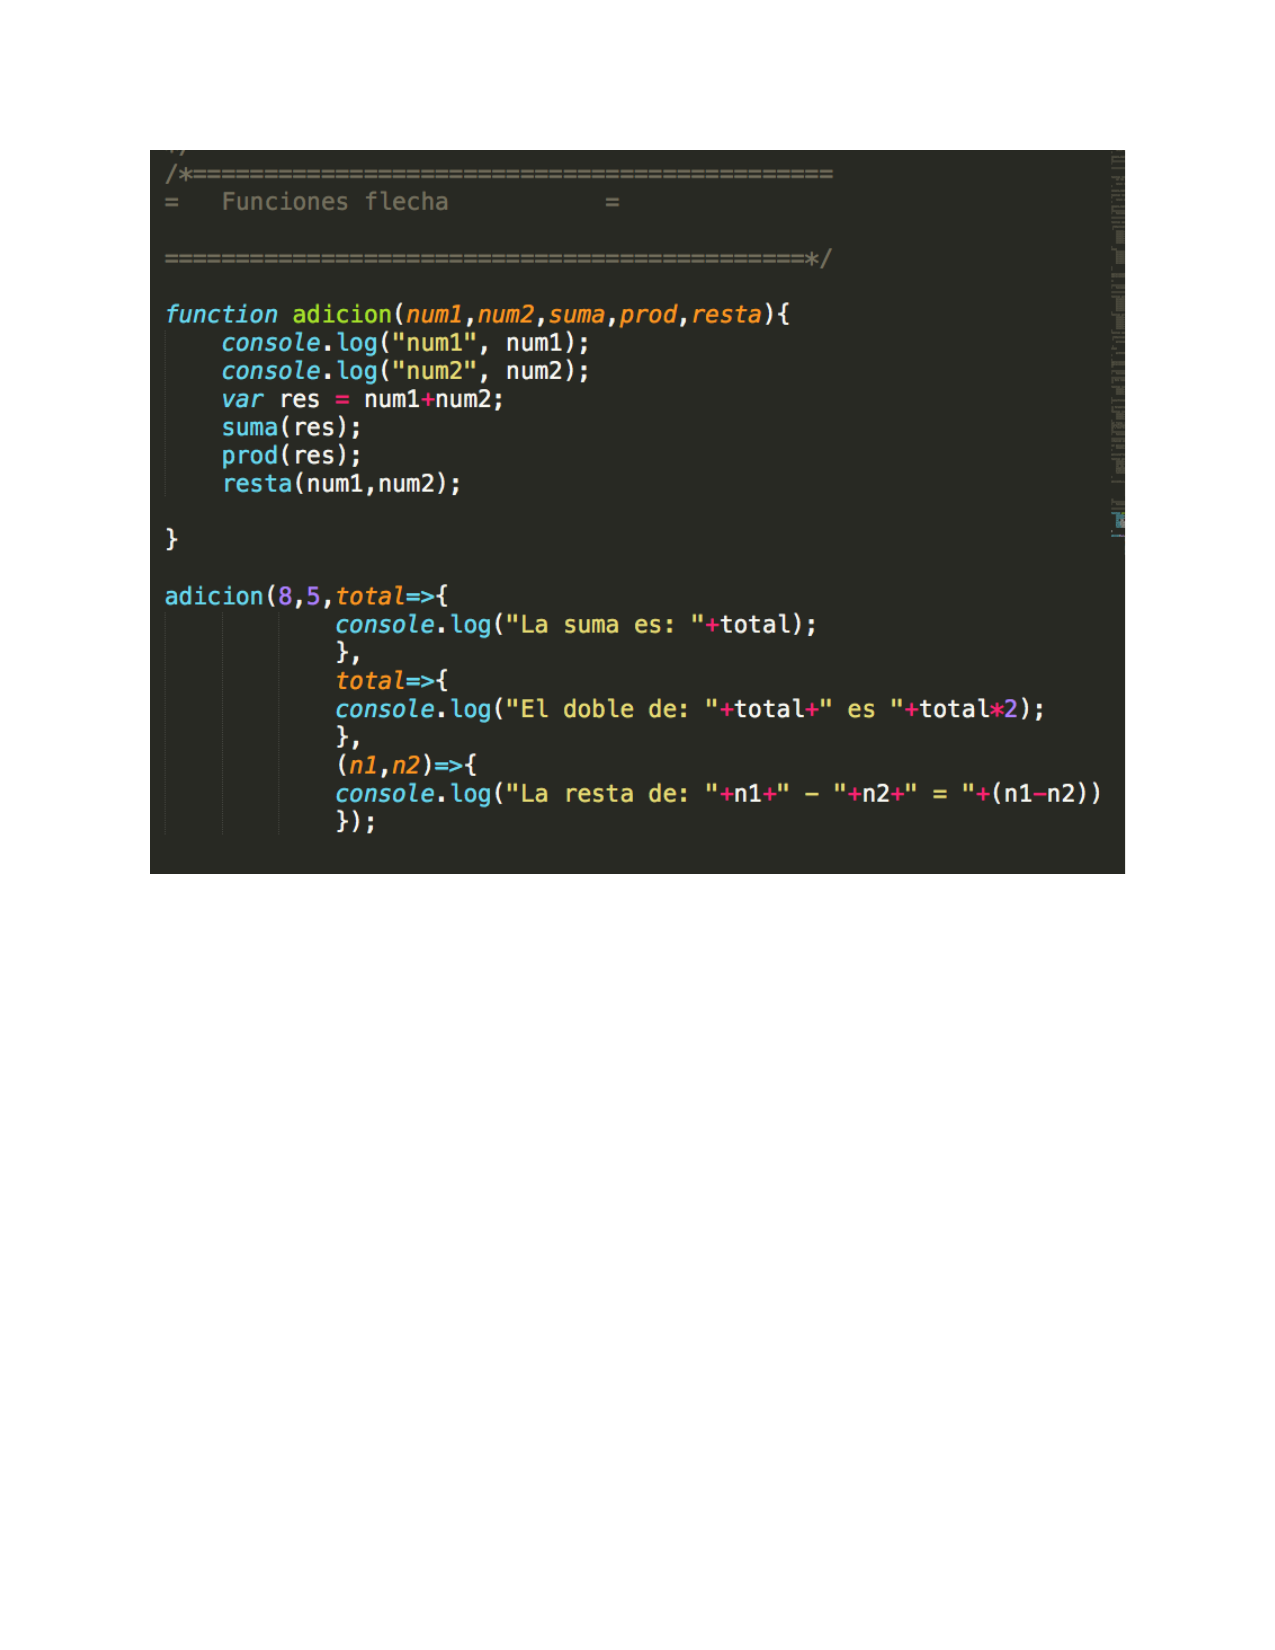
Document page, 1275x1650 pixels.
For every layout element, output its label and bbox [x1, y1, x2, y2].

picture [150, 150, 1125, 874]
